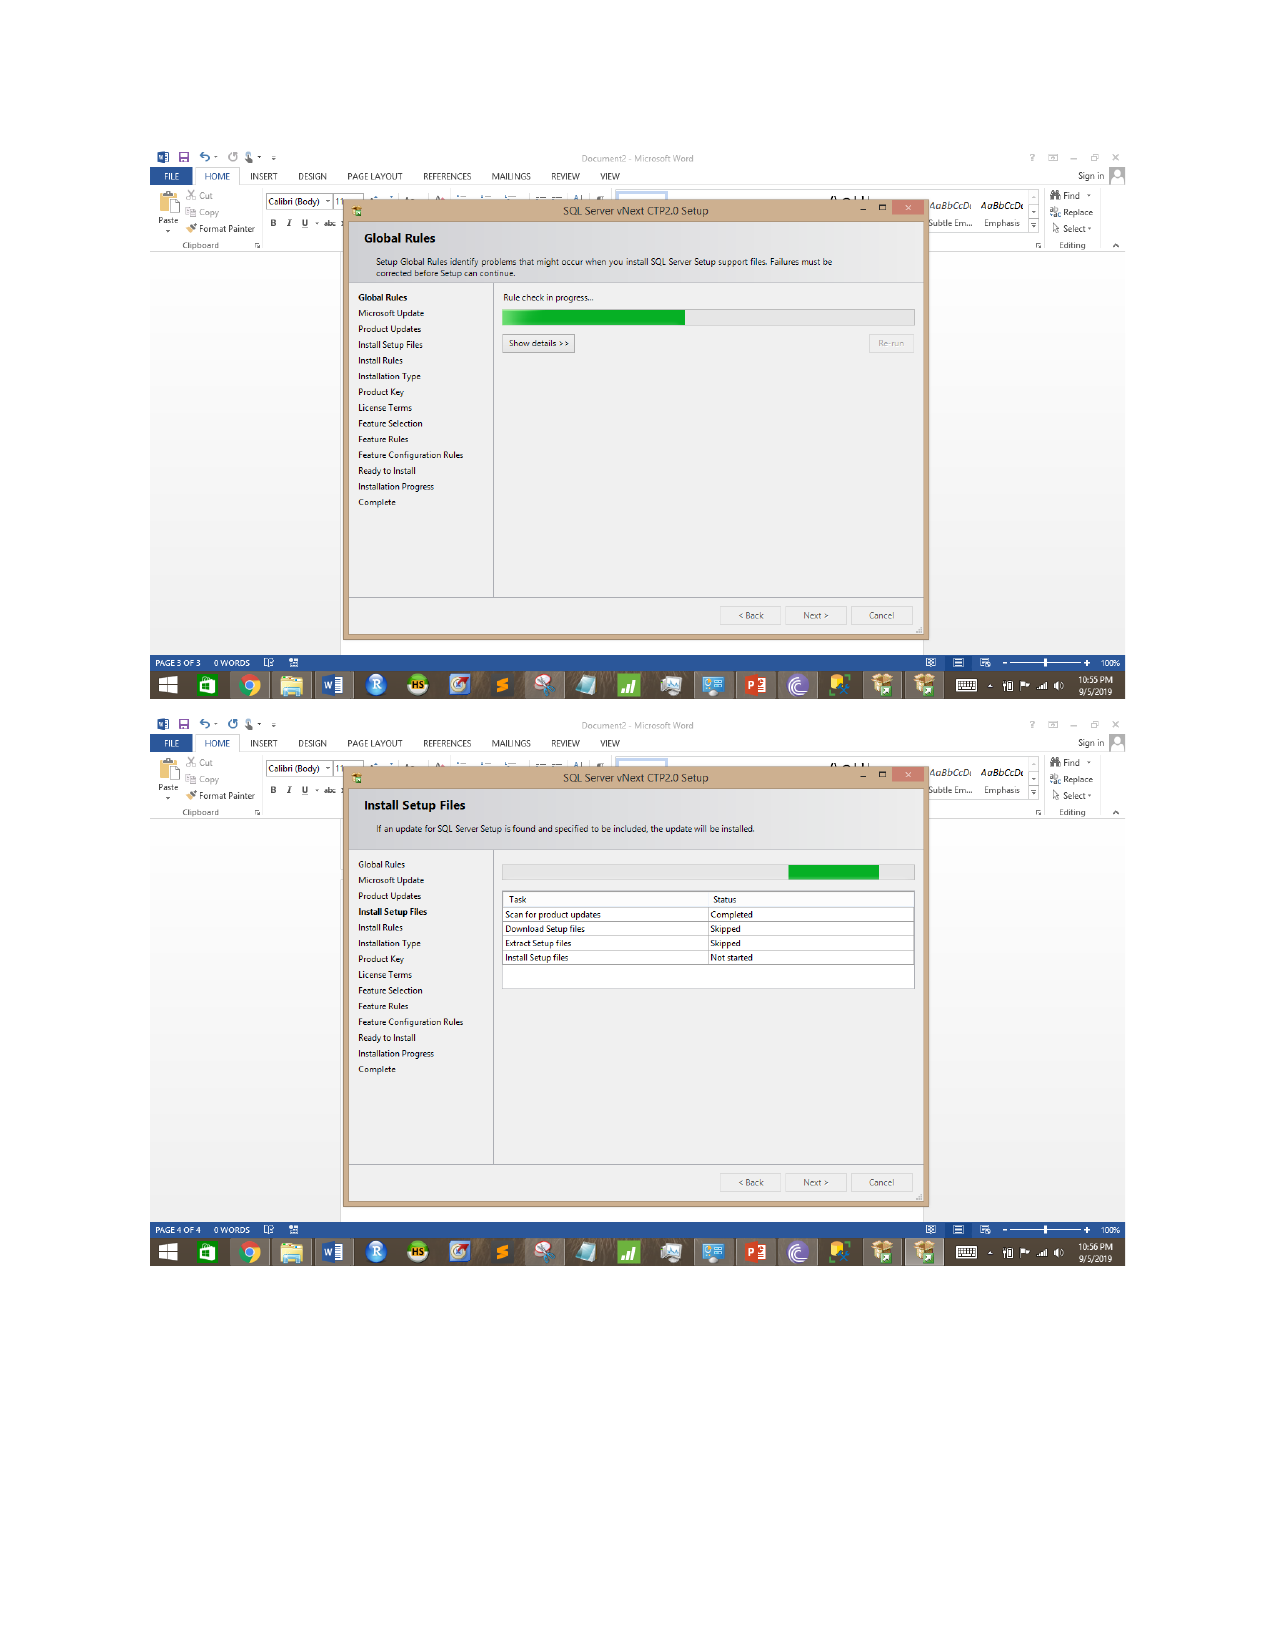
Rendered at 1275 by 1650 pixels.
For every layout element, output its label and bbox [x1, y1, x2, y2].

picture [150, 717, 1125, 1266]
picture [150, 150, 1125, 699]
